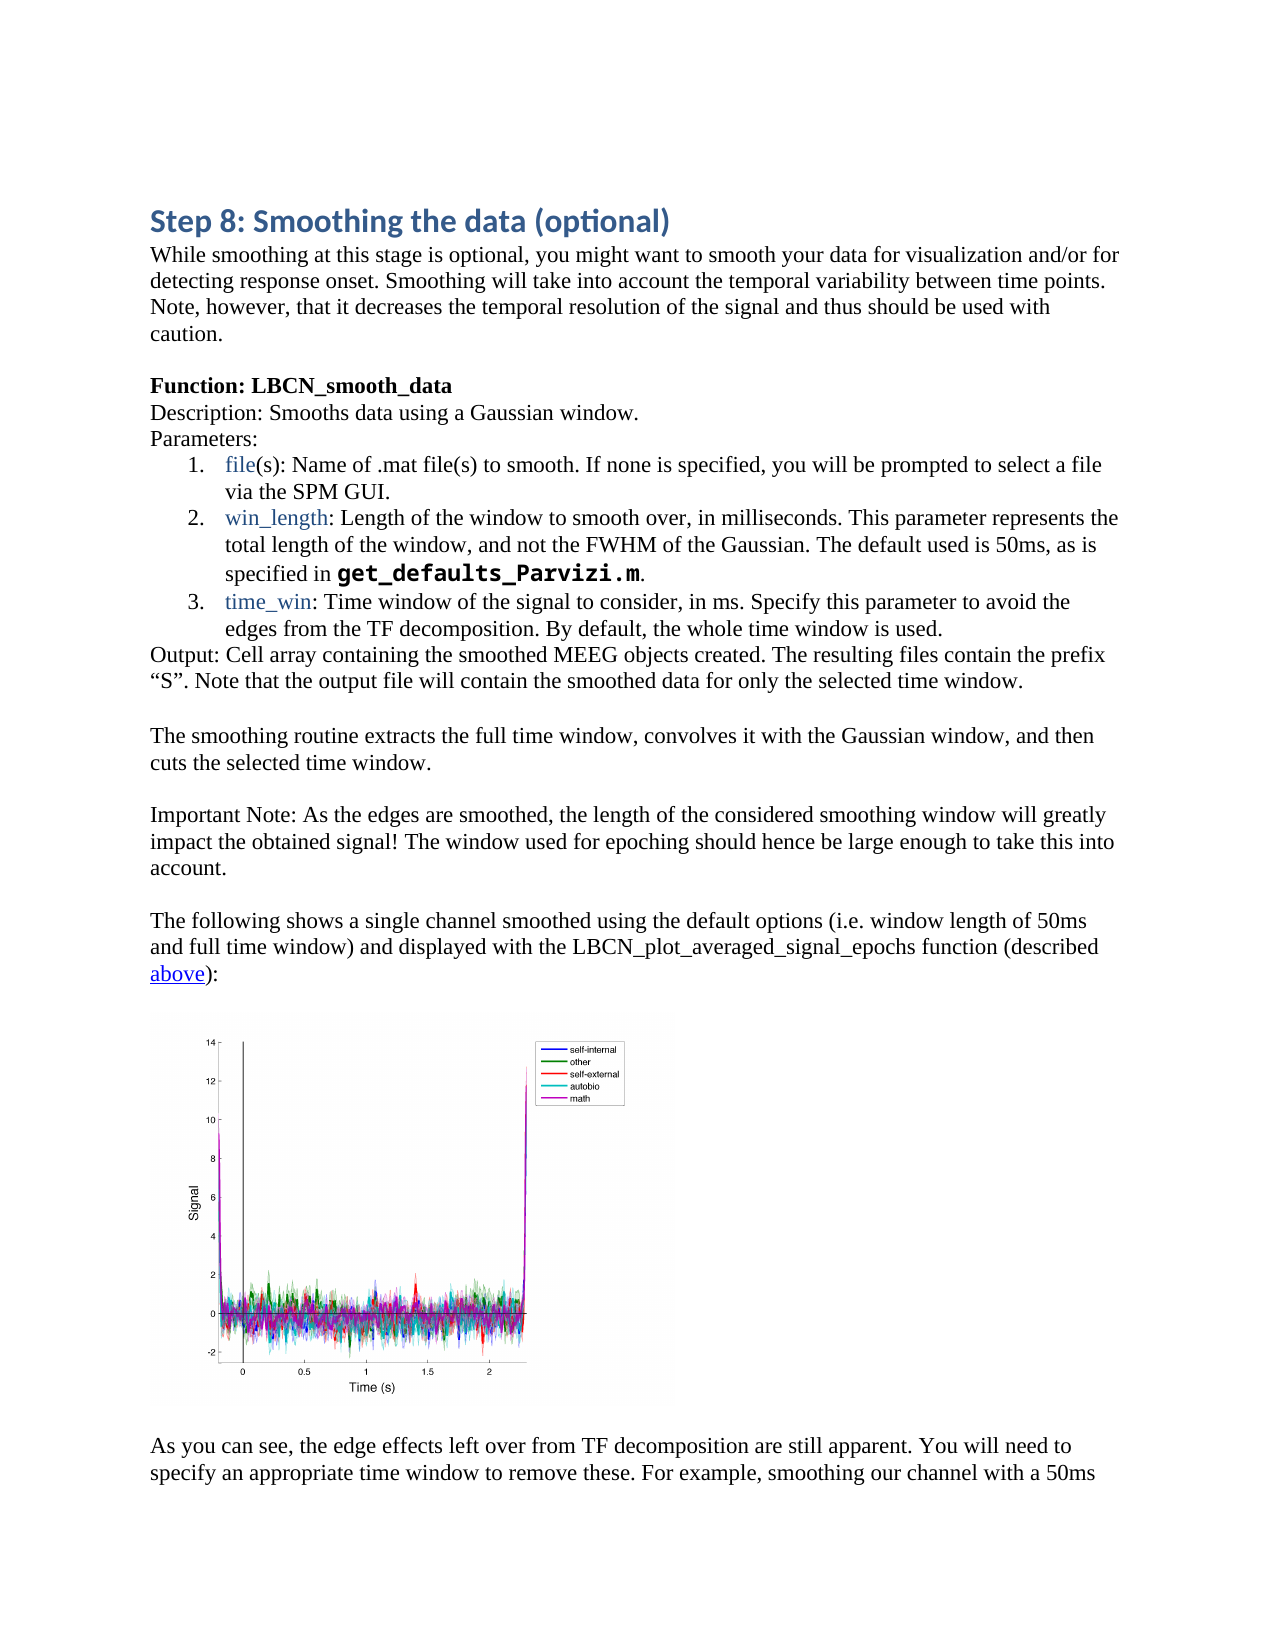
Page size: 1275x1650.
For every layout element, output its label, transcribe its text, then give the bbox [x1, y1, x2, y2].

text While smoothing at this stage is optional, you might want to smooth your data for visualization and/or for detecting response onset. Smoothing will take into account the temporal variability between time points. Note, however, that it decreases the temporal resolution of the signal and thus should be used with caution. [150, 241, 1125, 346]
list file(s): Name of .mat file(s) to smooth. If none is specified, you will be prompted to select a file via the SPM GUI. [187, 452, 1125, 504]
text Output: Cell array containing the smoothed MEEG objects created. The resulting files contain the prefix “S”. Note that the output file will contain the smoothed data for only the selected time window. [150, 641, 1125, 694]
text Function: LBCN_smooth_data [150, 372, 1125, 399]
text Parameters: [150, 425, 1125, 452]
text Important Note: As the edges are smoothed, the length of the considered smoothing window will greatly impact the obtained signal! The window used for epoching should hence be large enough to take this into account. [150, 801, 1125, 881]
subtitle Step 8: Smoothing the data (optional) [150, 200, 1125, 241]
picture [150, 1012, 675, 1406]
text The following shows a single channel smoothed using the default options (i.e. window length of 50ms and full time window) and displayed with the LBCN_plot_averaged_signal_epochs function (described above): [150, 907, 1125, 986]
list win_length: Length of the window to smooth over, in milliseconds. This parameter represents the total length of the window, and not the FWHM of the Gaussian. The default used is 50ms, as is specified in get_defaults_Parvizi.m. [187, 504, 1125, 588]
text Description: Smooths data using a Gaussian window. [150, 399, 1125, 425]
list time_win: Time window of the signal to consider, in ms. Specify this parameter to avoid the edges from the TF decomposition. By default, the whole time window is used. [187, 588, 1125, 641]
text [150, 1432, 1125, 1485]
text The smoothing routine extracts the full time window, convolves it with the Gaussian window, and then cuts the selected time window. [150, 722, 1125, 775]
